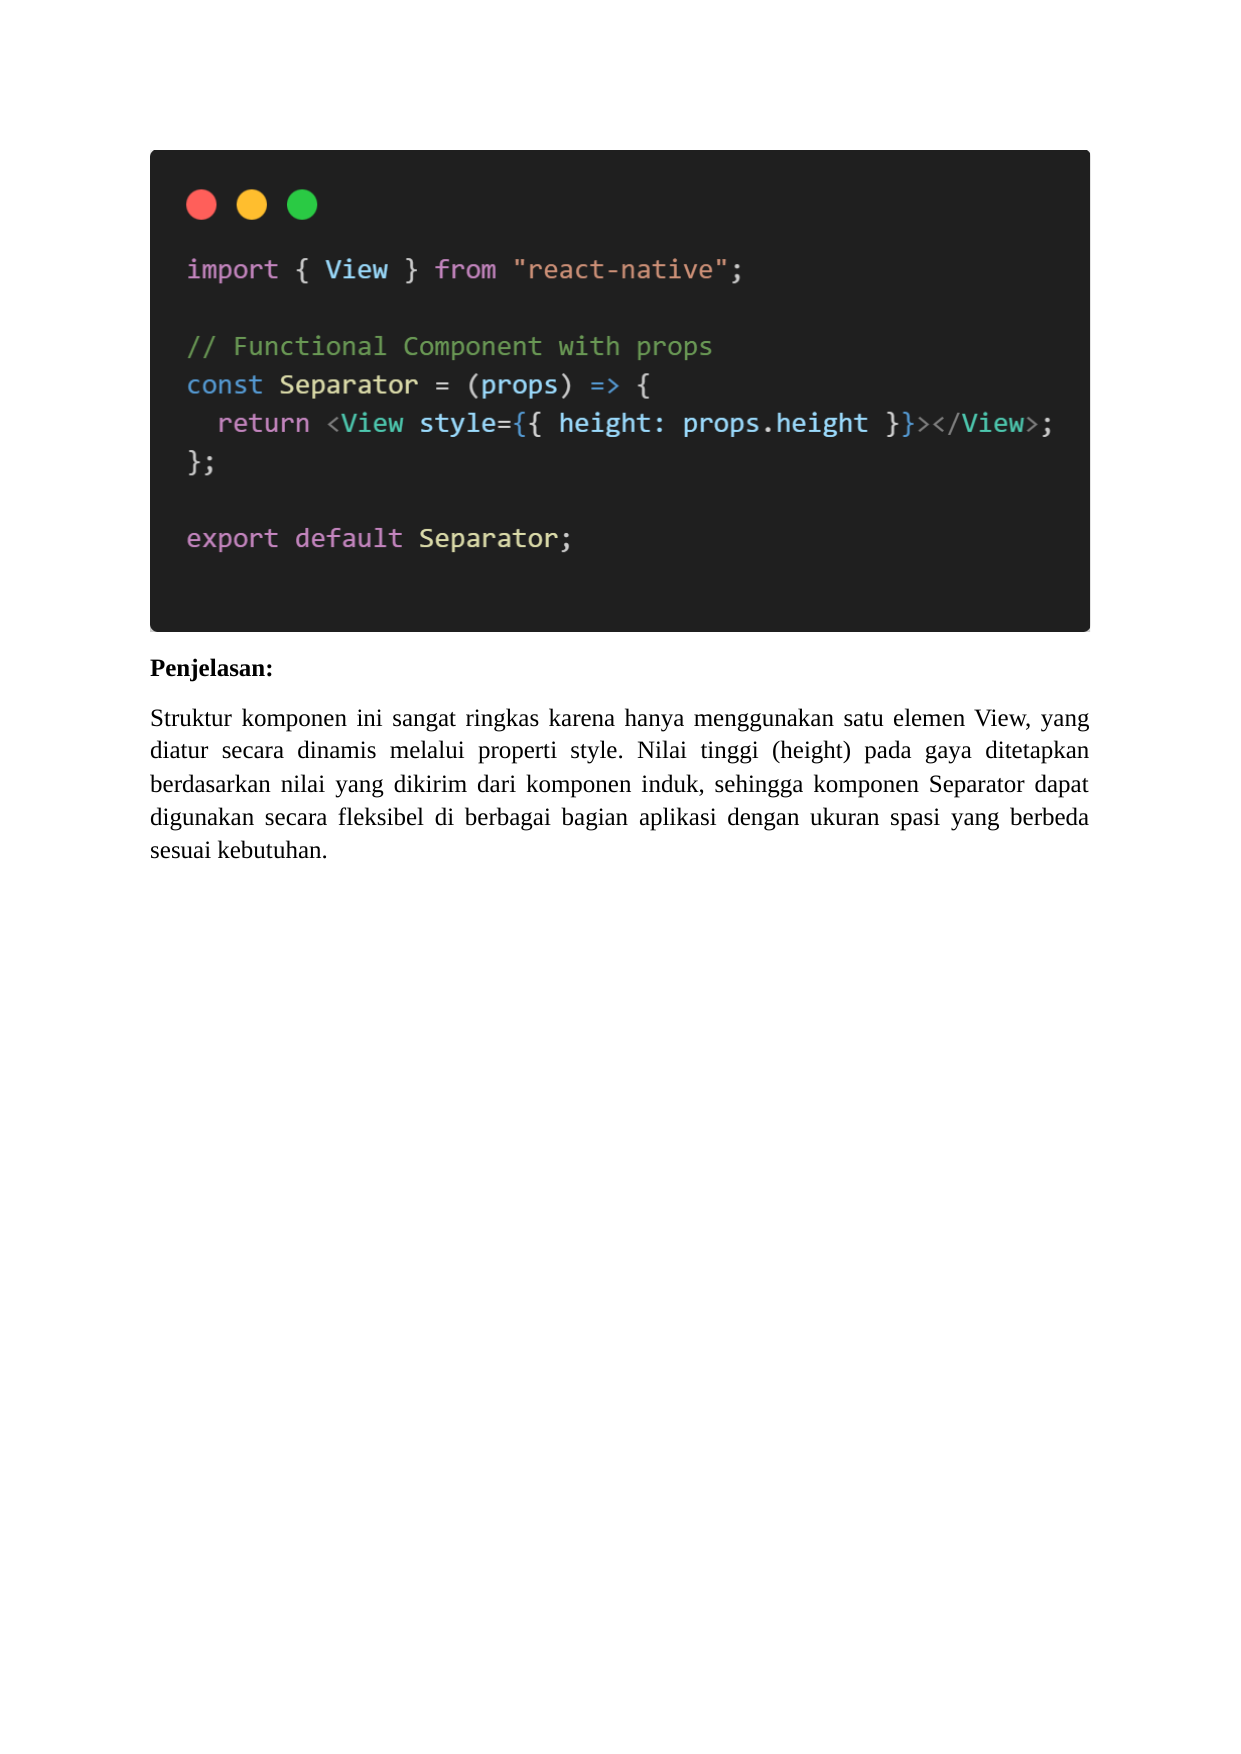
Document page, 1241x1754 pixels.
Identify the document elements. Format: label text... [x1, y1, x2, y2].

text Penjelasan: [150, 653, 1090, 682]
text Struktur komponen ini sangat ringkas karena hanya menggunakan satu elemen View, yang diatur secara dinamis melalui properti style. Nilai tinggi (height) pada gaya ditetapkan berdasarkan nilai yang dikirim dari komponen induk, sehingga komponen Separator dapat digunakan secara fleksibel di berbagai bagian aplikasi dengan ukuran spasi yang berbeda sesuai kebutuhan. [150, 703, 1090, 863]
picture [150, 150, 1091, 632]
